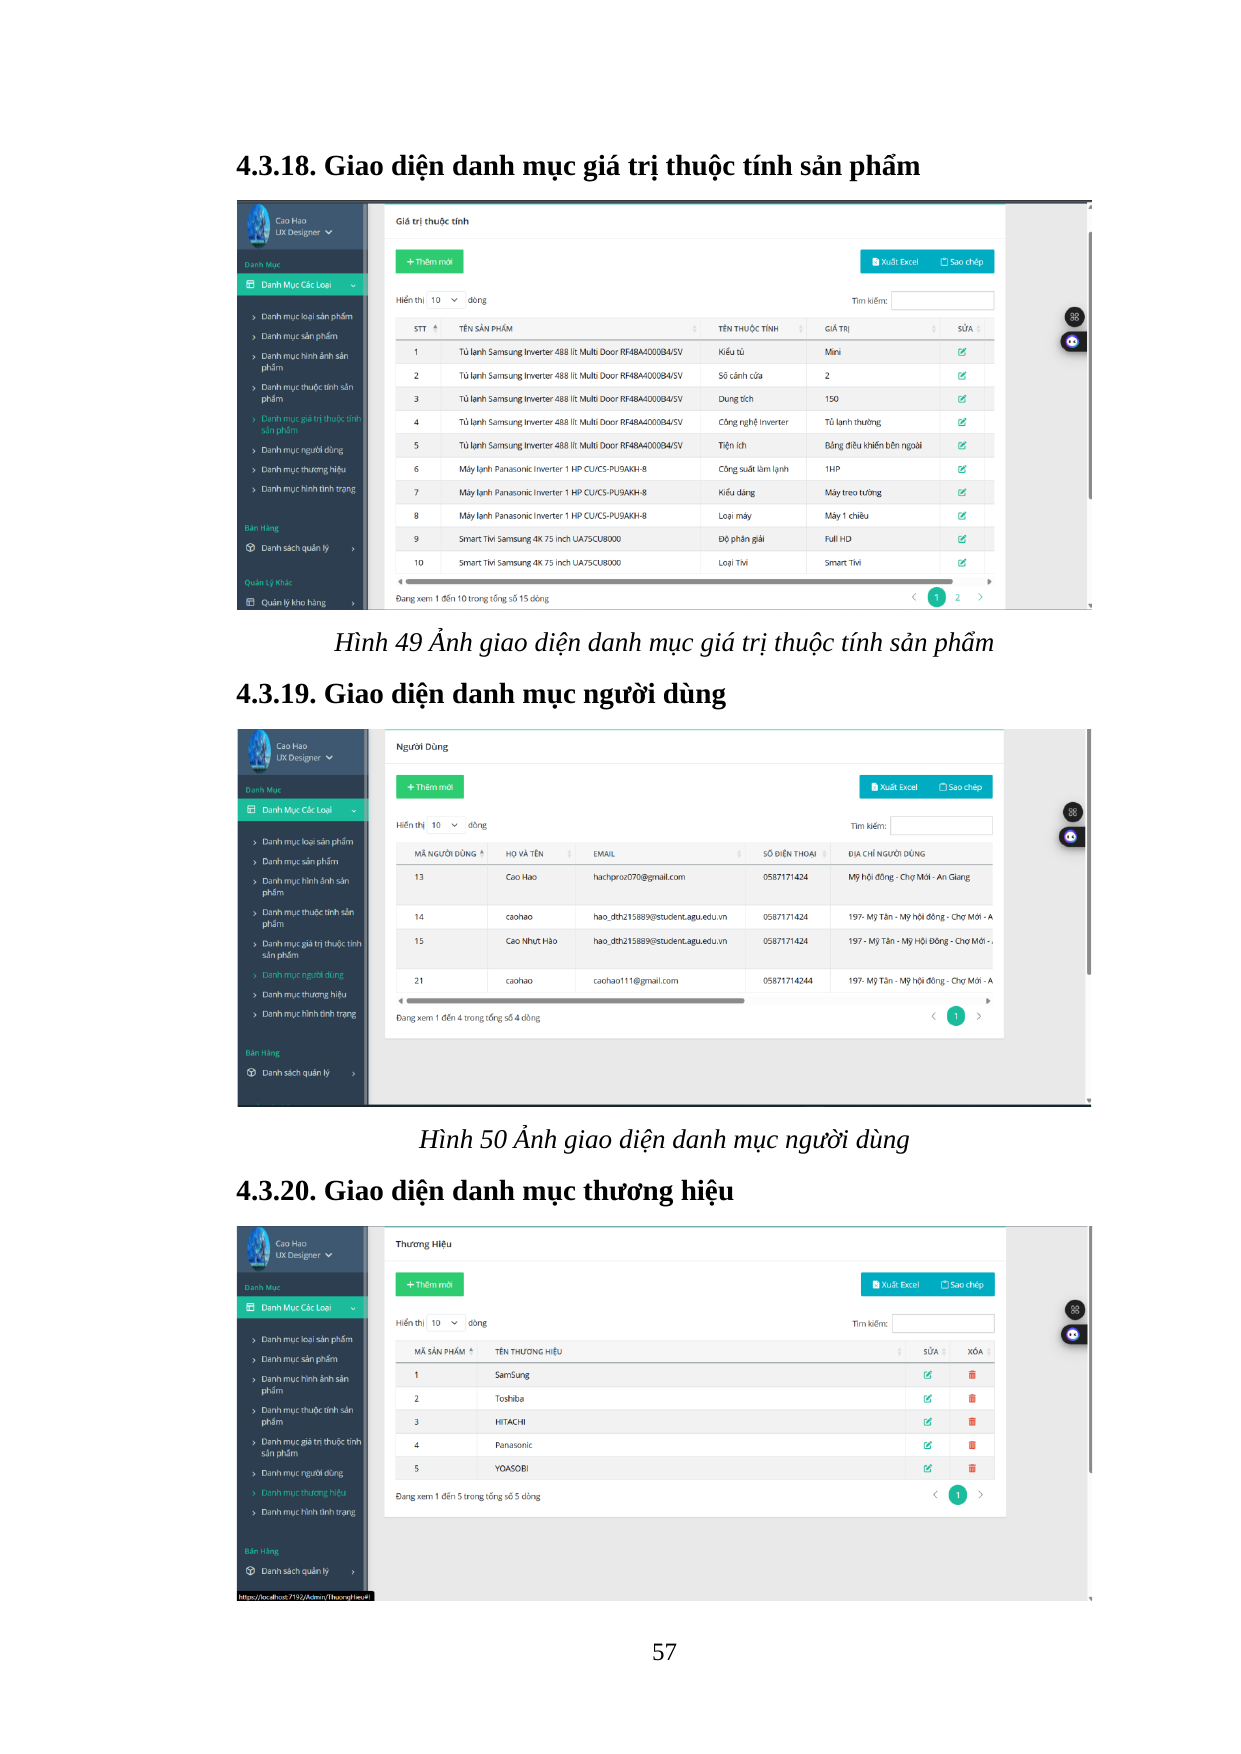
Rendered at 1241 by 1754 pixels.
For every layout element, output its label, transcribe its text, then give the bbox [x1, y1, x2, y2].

text Hình 50 Ảnh giao diện danh mục người dùng [236, 1123, 1092, 1154]
subtitle 4.3.18. Giao diện danh mục giá trị thuộc tính sản phẩm [236, 148, 1092, 181]
text Hình 49 Ảnh giao diện danh mục giá trị thuộc tính sản phẩm [236, 627, 1092, 658]
picture [236, 1226, 1093, 1601]
subtitle 4.3.20. Giao diện danh mục thương hiệu [236, 1173, 1092, 1207]
picture [237, 729, 1092, 1107]
subtitle 4.3.19. Giao diện danh mục người dùng [236, 676, 1092, 710]
picture [237, 200, 1092, 610]
